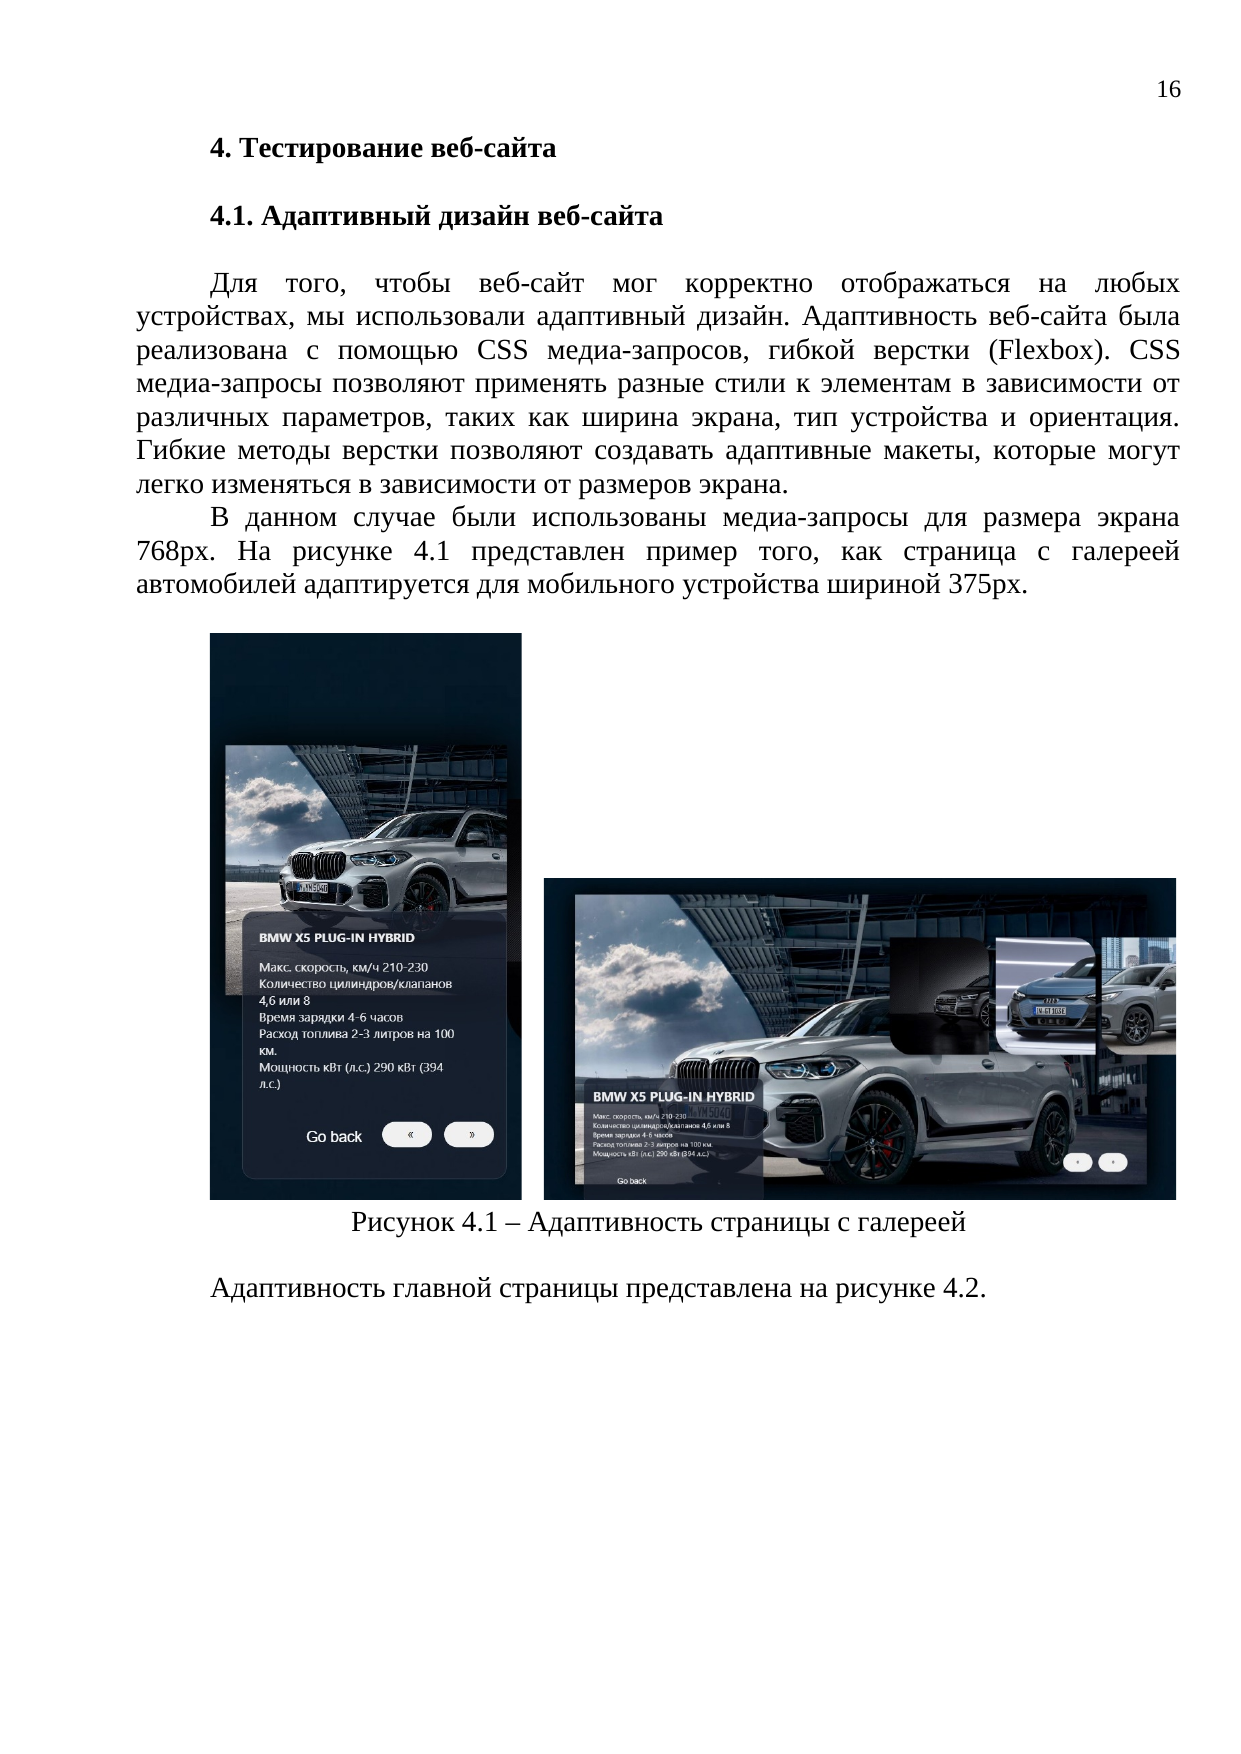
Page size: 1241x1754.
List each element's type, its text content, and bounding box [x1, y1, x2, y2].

text 4. Тестирование веб-сайта [136, 131, 1181, 164]
text В данном случае были использованы медиа-запросы для размера экрана 768px. На рисунке 4.1 представлен пример того, как страница с галереей автомобилей адаптируется для мобильного устройства шириной 375px. [136, 499, 1181, 600]
text 4.1. Адаптивный дизайн веб-сайта [136, 198, 1181, 231]
text Адаптивность главной страницы представлена на рисунке 4.2. [136, 1270, 1181, 1303]
text Рисунок 4.1 – Адаптивность страницы с галереей [136, 1204, 1181, 1238]
picture [209, 633, 522, 1200]
picture [543, 878, 1177, 1200]
text Для того, чтобы веб-сайт мог корректно отображаться на любых устройствах, мы использовали адаптивный дизайн. Адаптивность веб-сайта была реализована с помощью CSS медиа-запросов, гибкой верстки (Flexbox). CSS медиа-запросы позволяют применять разные стили к элементам в зависимости от различных параметров, таких как ширина экрана, тип устройства и ориентация. Гибкие методы верстки позволяют создавать адаптивные макеты, которые могут легко изменяться в зависимости от размеров экрана. [136, 265, 1181, 499]
